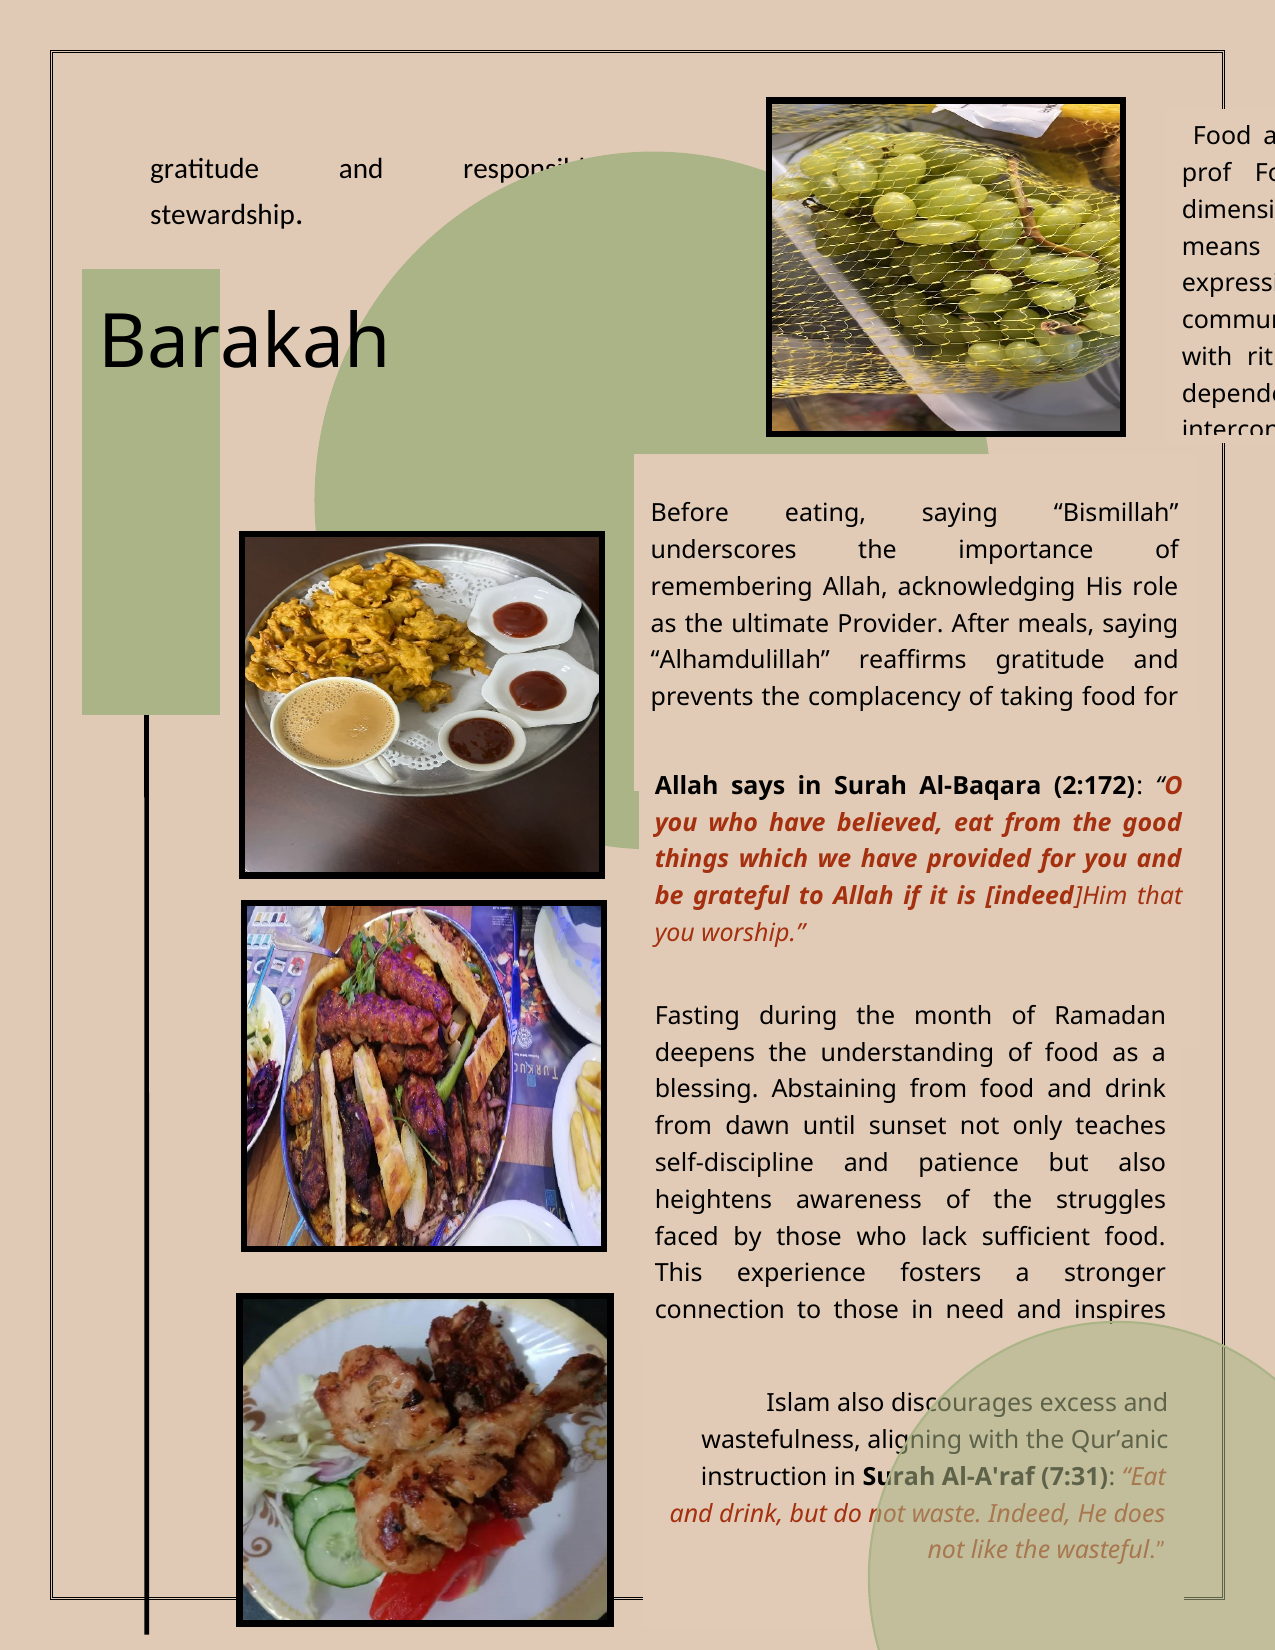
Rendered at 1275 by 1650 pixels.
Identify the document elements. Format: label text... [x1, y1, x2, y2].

picture [247, 906, 601, 1246]
picture [245, 537, 599, 872]
picture [243, 1299, 607, 1620]
picture [772, 104, 1120, 431]
